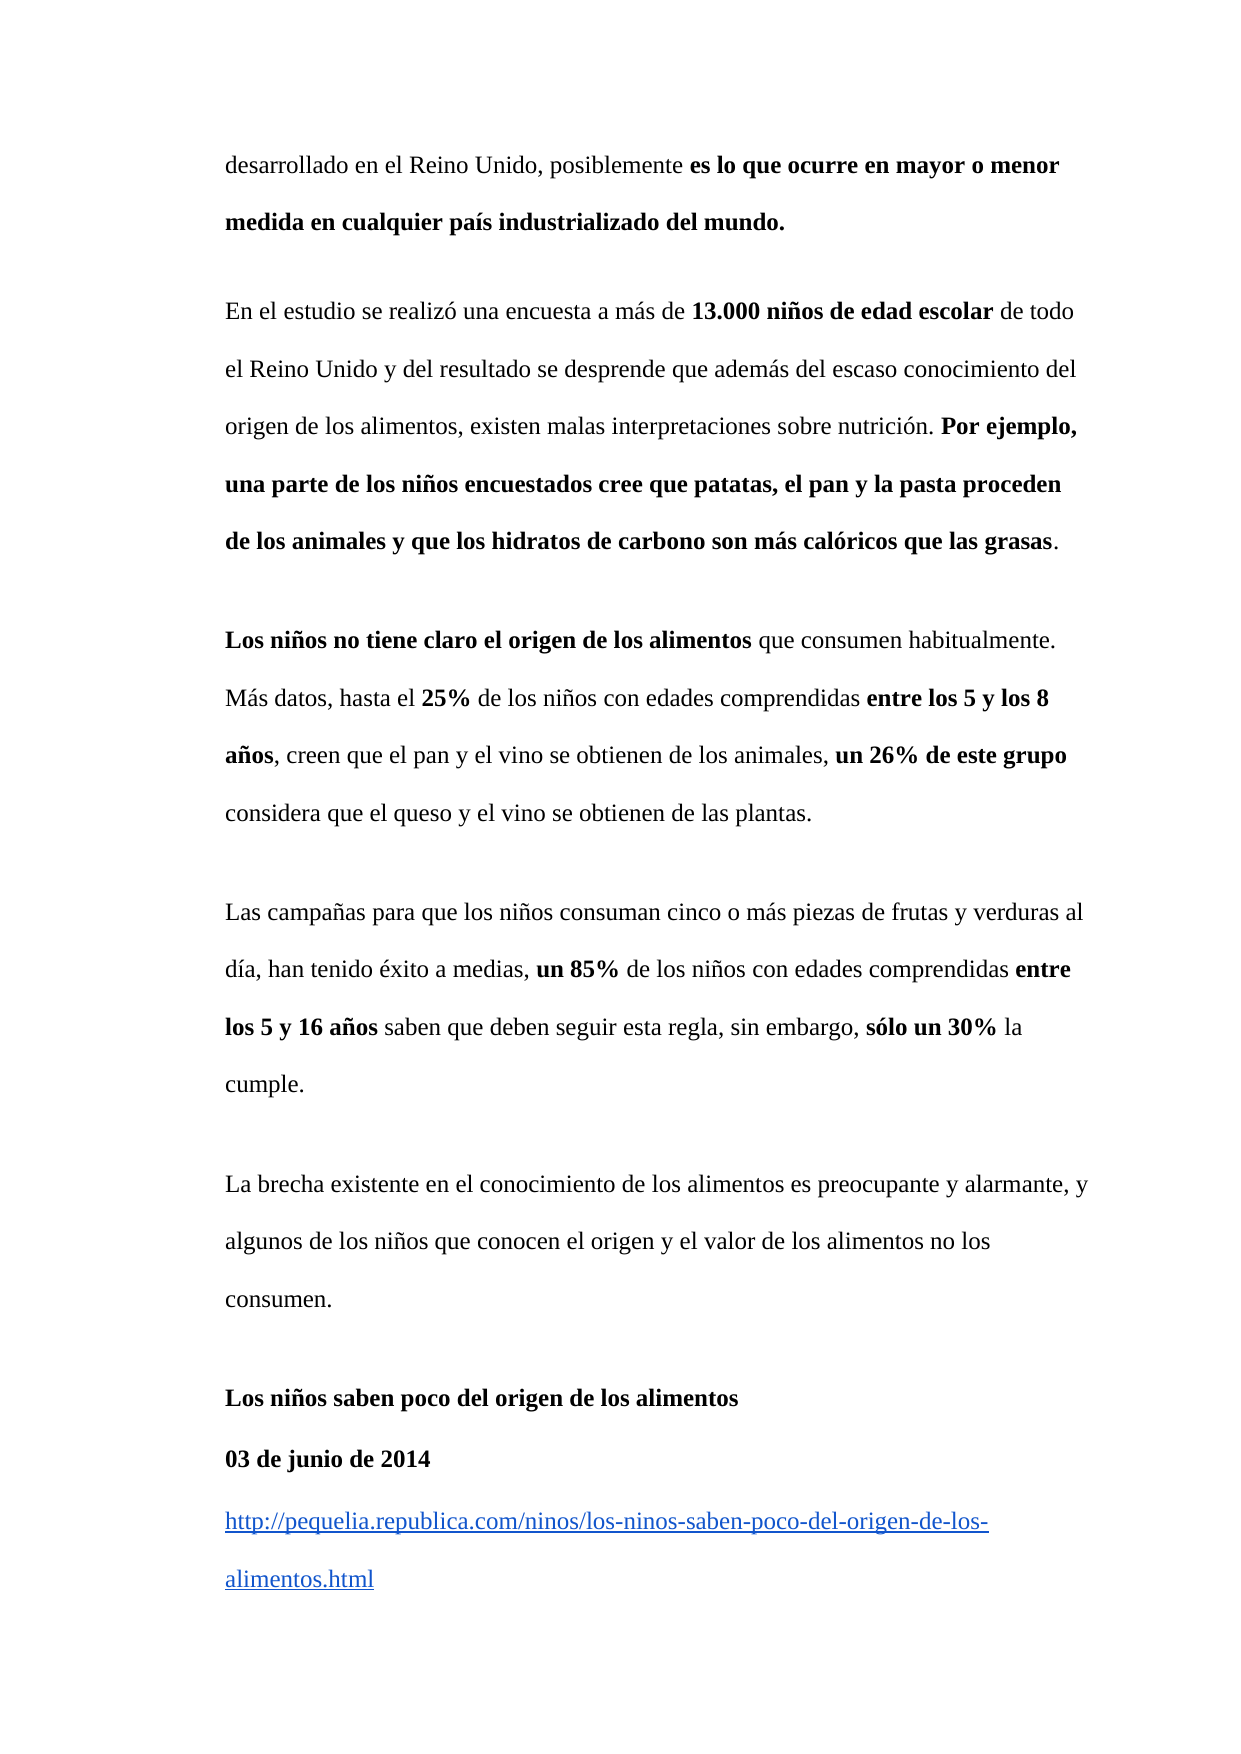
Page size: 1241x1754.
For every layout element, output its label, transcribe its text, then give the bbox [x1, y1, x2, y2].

text En el estudio se realizó una encuesta a más de 13.000 niños de edad escolar de todo el Reino Unido y del resultado se desprende que además del escaso conocimiento del origen de los alimentos, existen malas interpretaciones sobre nutrición. Por ejemplo, una parte de los niños encuestados cree que patatas, el pan y la pasta proceden de los animales y que los hidratos de carbono son más calóricos que las grasas. [225, 296, 1090, 555]
text La brecha existente en el conocimiento de los alimentos es preocupante y alarmante, y algunos de los niños que conocen el origen y el valor de los alimentos no los consumen. [225, 1169, 1090, 1312]
text Las campañas para que los niños consuman cinco o más piezas de frutas y verduras al día, han tenido éxito a medias, un 85% de los niños con edades comprendidas entre los 5 y 16 años saben que deben seguir esta regla, sin embargo, sólo un 30% la cumple. [225, 897, 1090, 1098]
text Los niños no tiene claro el origen de los alimentos que consumen habitualmente. Más datos, hasta el 25% de los niños con edades comprendidas entre los 5 y los 8 años, creen que el pan y el vino se obtienen de los animales, un 26% de este grupo considera que el queso y el vino se obtienen de las plantas. [225, 625, 1090, 827]
subtitle 03 de junio de 2014 [225, 1444, 1090, 1473]
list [187, 150, 1090, 236]
subtitle Los niños saben poco del origen de los alimentos [225, 1383, 1090, 1412]
subtitle http://pequelia.republica.com/ninos/los-ninos-saben-poco-del-origen-de-los-alimentos.html [225, 1506, 1090, 1592]
